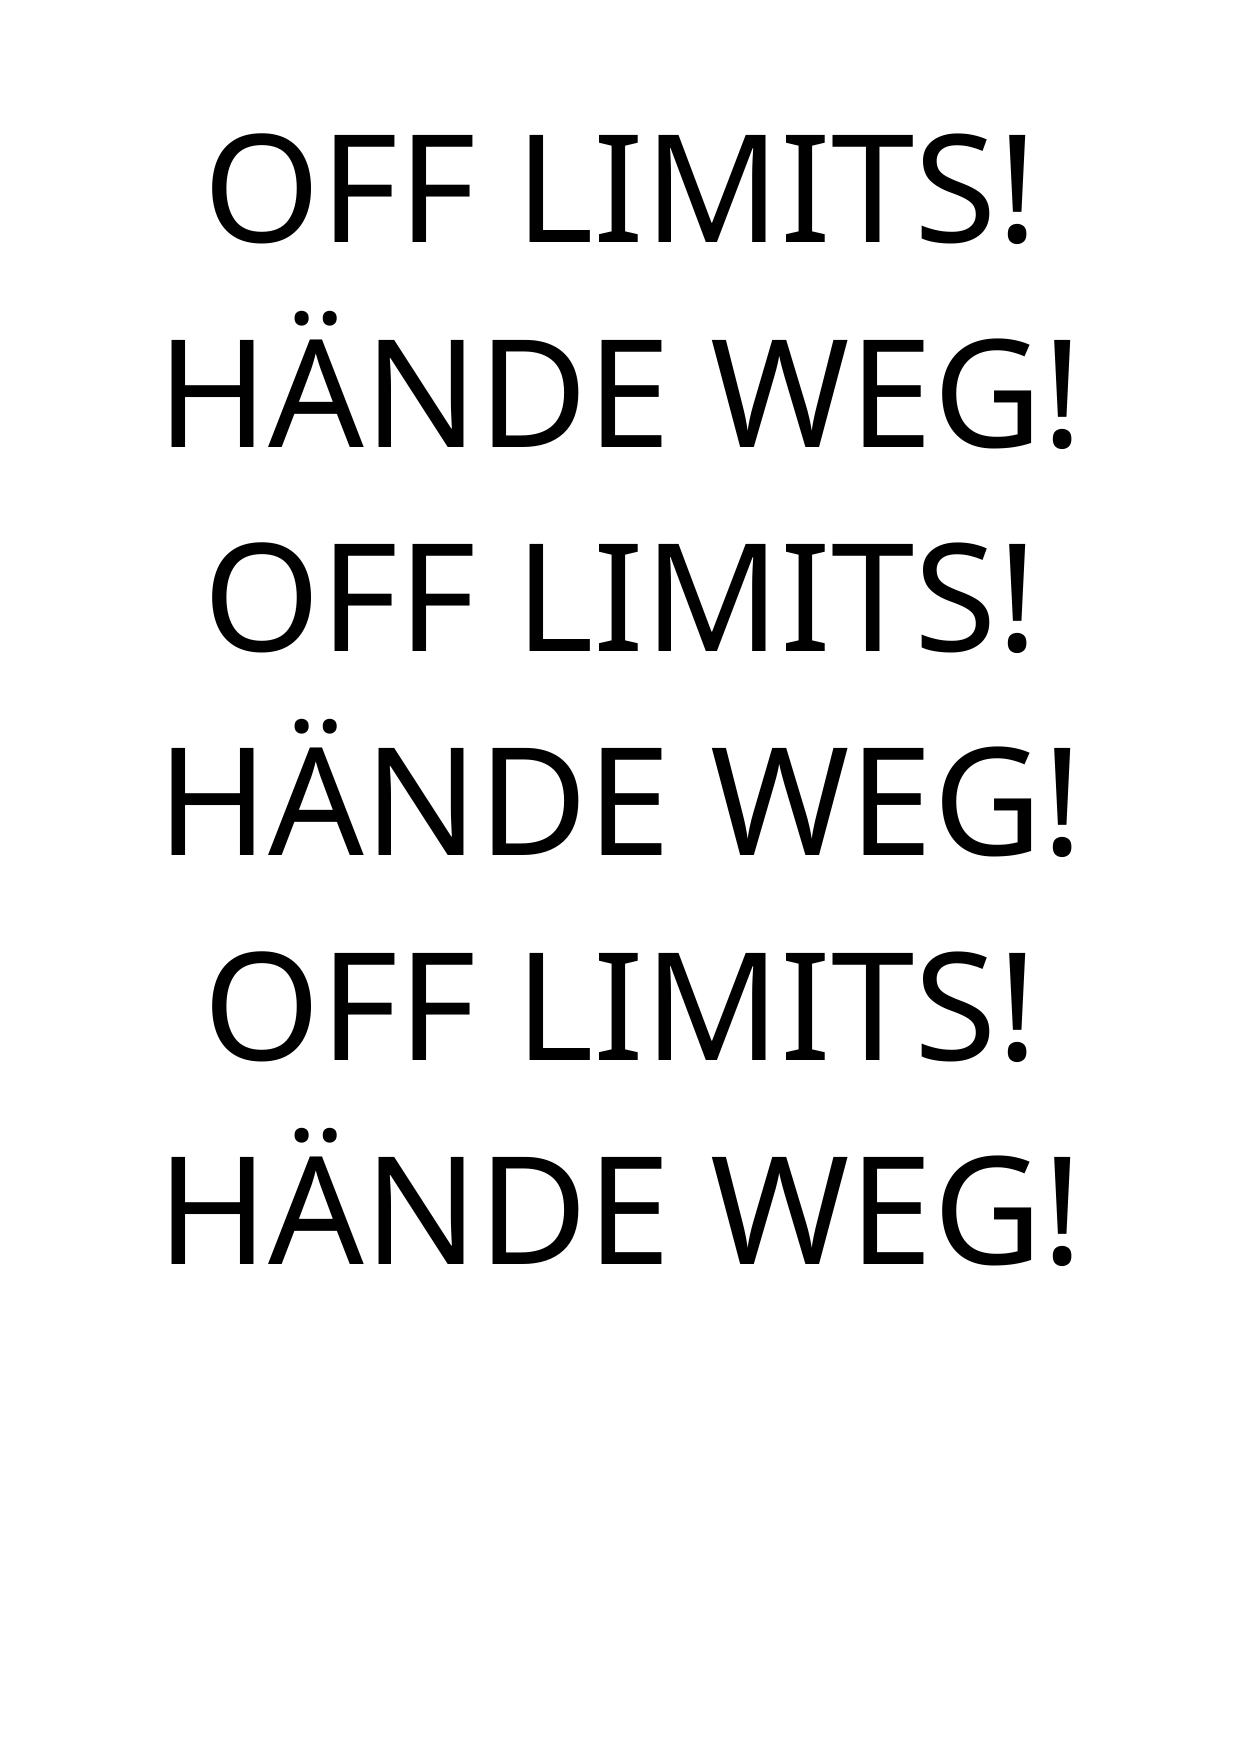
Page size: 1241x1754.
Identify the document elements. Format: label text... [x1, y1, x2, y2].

text HÄNDE WEG! [35, 1104, 1205, 1308]
text HÄNDE WEG! [35, 287, 1205, 491]
text OFF LIMITS! [35, 491, 1205, 695]
text OFF LIMITS! [35, 83, 1205, 287]
text HÄNDE WEG! [35, 695, 1205, 900]
text OFF LIMITS! [35, 900, 1205, 1104]
